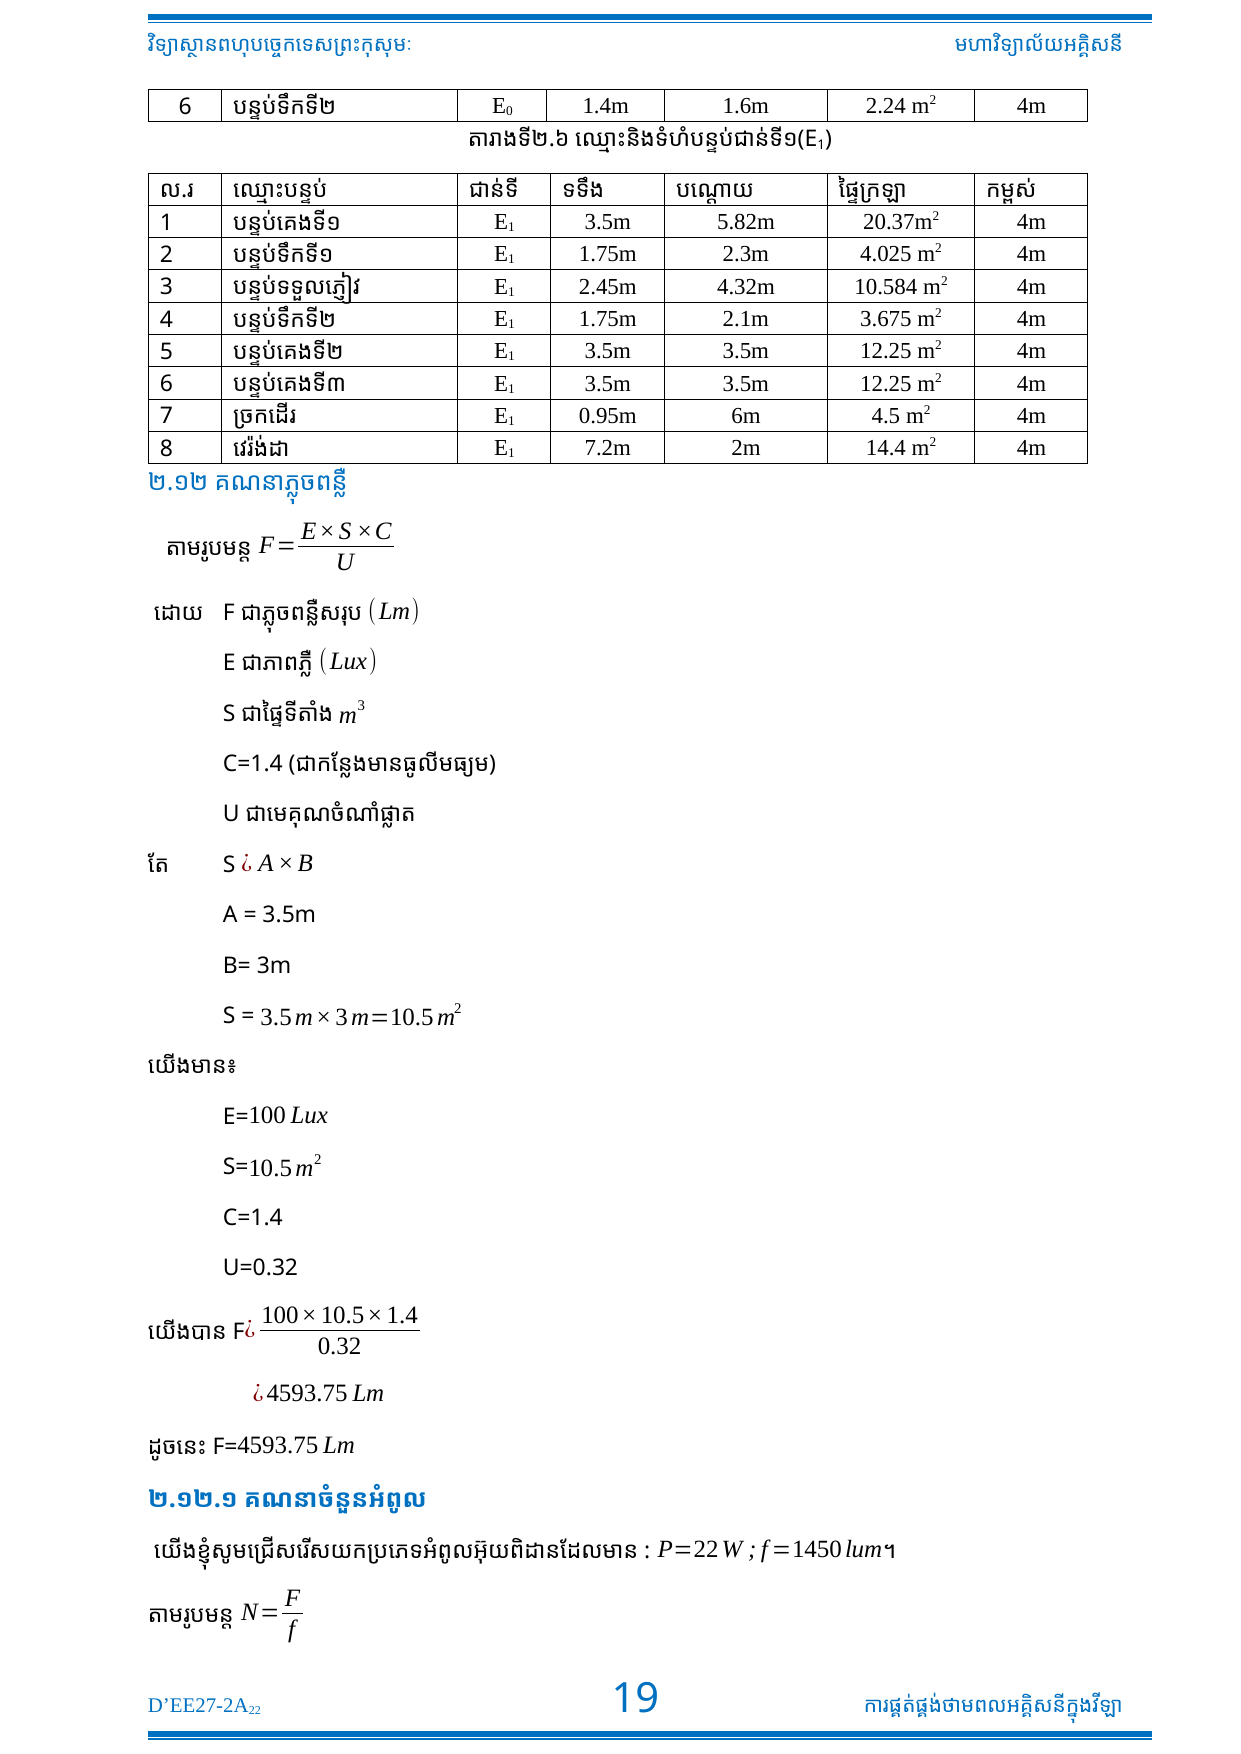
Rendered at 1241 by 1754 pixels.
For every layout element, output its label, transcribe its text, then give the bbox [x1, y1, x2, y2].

table_cell បន្ទប់ទឹកទី១ [222, 238, 457, 269]
table_cell 4m [975, 238, 1087, 269]
table_cell បន្ទប់ទទួលភ្ញៀវ [222, 270, 457, 302]
text ដោយ F ជាភ្លុចពន្លឺសរុប [148, 596, 1152, 627]
table_cell E1 [458, 367, 550, 398]
table_cell 6 [149, 90, 221, 121]
table_cell 1 [149, 206, 221, 237]
table_cell E1 [458, 270, 550, 302]
text ២.១២.១ គណនាចំនួនអំពូល [148, 1480, 1152, 1514]
table_cell 2.1m [665, 303, 827, 334]
table_cell E0 [458, 90, 546, 121]
table_cell 4.025 m2 [828, 238, 974, 269]
table_header កម្ពស់ [975, 174, 1087, 205]
table_cell 8 [149, 432, 221, 463]
text B= 3m [148, 948, 1152, 980]
table_cell 12.25 m2 [828, 335, 974, 366]
table_cell 3.5m [665, 335, 827, 366]
table_cell 5.82m [665, 206, 827, 237]
table_cell E1 [458, 238, 550, 269]
text យើងមាន៖ [148, 1049, 1152, 1081]
table_cell 3.5m [551, 206, 664, 237]
text S = [148, 999, 1152, 1030]
table_cell 1.75m [551, 303, 664, 334]
table_cell 5 [149, 335, 221, 366]
table_cell 3.675 m2 [828, 303, 974, 334]
table_cell 4.32m [665, 270, 827, 302]
text S ជាផ្ទៃទីតាំង [148, 696, 1152, 728]
table_cell បន្ទប់ទឹកទី២ [222, 90, 457, 121]
text យើងបាន F [148, 1301, 1152, 1360]
table_cell 1.4m [547, 90, 664, 121]
table_cell 4m [975, 432, 1087, 463]
table_cell បន្ទប់ទឹកទី២ [222, 303, 457, 334]
text តារាងទី២.៦ ឈ្មោះនិងទំហំបន្ទប់ជាន់ទី១(E1) [148, 122, 1152, 153]
table_header ផ្ទៃក្រឡា [828, 174, 974, 205]
text C=1.4 [148, 1201, 1152, 1232]
table_cell 2.3m [665, 238, 827, 269]
table_cell 2 [149, 238, 221, 269]
table_cell 2.24 m2 [828, 90, 974, 121]
text តាមរូបមន្ត [148, 517, 1152, 576]
table_cell 3.5m [551, 335, 664, 366]
table_cell បន្ទប់គេងទី៣ [222, 367, 457, 398]
table_cell 4m [975, 90, 1087, 121]
table_cell 4m [975, 335, 1087, 366]
table_cell 2.45m [551, 270, 664, 302]
text ២.១២ គណនាភ្លុចពន្លឺ [148, 464, 1152, 498]
table_cell E1 [458, 335, 550, 366]
table_cell 4 [149, 303, 221, 334]
table_cell 3 [149, 270, 221, 302]
table_header បណ្ដោយ [665, 174, 827, 205]
table_header ជាន់ទី [458, 174, 550, 205]
text U=0.32 [148, 1251, 1152, 1282]
table_cell 4m [975, 270, 1087, 302]
text C=1.4 (ជាកន្លែងមានធូលីមធ្យម) [148, 747, 1152, 778]
text S= [148, 1150, 1152, 1181]
table_cell 4.5 m2 [828, 400, 974, 431]
table_cell 6 [149, 367, 221, 398]
table_header ល.រ [149, 174, 221, 205]
table_cell 3.5m [551, 367, 664, 398]
table_cell 4m [975, 367, 1087, 398]
table_cell 6m [665, 400, 827, 431]
text តាមរូបមន្ត [148, 1584, 1152, 1643]
table_cell E1 [458, 303, 550, 334]
table_cell ច្រកដើរ [222, 400, 457, 431]
text យើងខ្ញុំសូមជ្រើសរើសយកប្រភេទអំពូលអ៊ុយពិដានដែលមាន : ។ [148, 1534, 1152, 1565]
text A = 3.5m [148, 898, 1152, 929]
table_cell បន្ទប់គេងទី១ [222, 206, 457, 237]
table_cell 2m [665, 432, 827, 463]
text ដូចនេះ F= [148, 1430, 1152, 1461]
table_header ទទឹង [551, 174, 664, 205]
text U ជាមេគុណចំណាំផ្លាត [148, 797, 1152, 828]
table_cell 14.4 m2 [828, 432, 974, 463]
table_cell 3.5m [665, 367, 827, 398]
table_cell 7.2m [551, 432, 664, 463]
text E= [148, 1100, 1152, 1131]
table_cell 4m [975, 400, 1087, 431]
table_cell 4m [975, 303, 1087, 334]
table_cell E1 [458, 400, 550, 431]
text E ជាភាពភ្លឺ [148, 646, 1152, 677]
table_cell 1.6m [665, 90, 827, 121]
table_cell 1.75m [551, 238, 664, 269]
table_cell បន្ទប់គេងទី២ [222, 335, 457, 366]
table_cell 20.37m2 [828, 206, 974, 237]
table_cell 0.95m [551, 400, 664, 431]
table_header ឈ្មោះបន្ទប់ [222, 174, 457, 205]
table_cell 12.25 m2 [828, 367, 974, 398]
table_cell E1 [458, 206, 550, 237]
table_cell វេរ៉ង់ដា [222, 432, 457, 463]
table_cell 4m [975, 206, 1087, 237]
table_cell 10.584 m2 [828, 270, 974, 302]
table_cell E1 [458, 432, 550, 463]
text តែ S [148, 848, 1152, 879]
table_cell 7 [149, 400, 221, 431]
